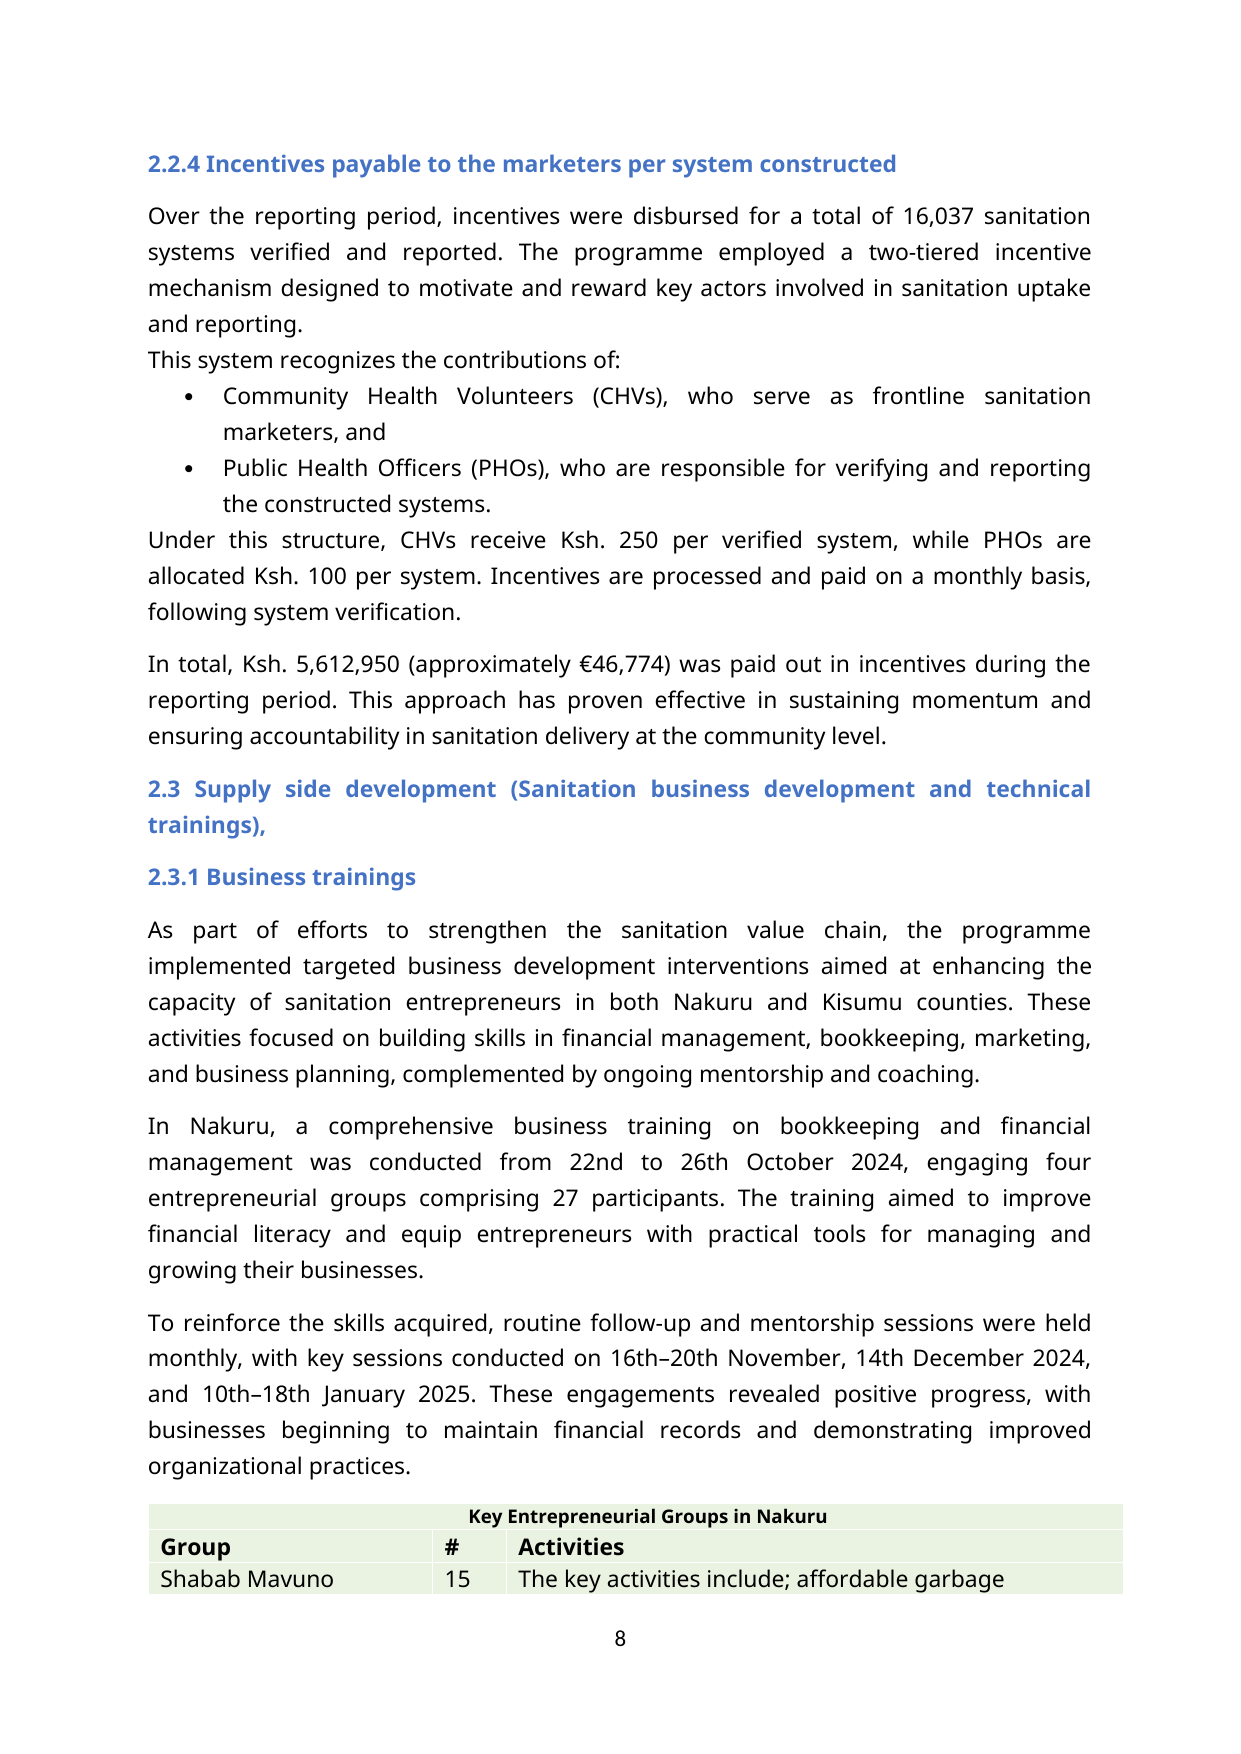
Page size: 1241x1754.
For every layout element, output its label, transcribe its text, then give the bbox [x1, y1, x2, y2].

list Community Health Volunteers (CHVs), who serve as frontline sanitation marketers, and [185, 380, 1093, 447]
text This system recognizes the contributions of: [148, 344, 1093, 375]
table_cell Activities [507, 1530, 1123, 1562]
text Over the reporting period, incentives were disbursed for a total of 16,037 sanitation systems verified and reported. The programme employed a two-tiered incentive mechanism designed to motivate and reward key actors involved in sanitation uptake and reporting. [148, 200, 1093, 339]
table_cell 15 [433, 1563, 506, 1594]
text 2.3 Supply side development (Sanitation business development and technical trainings), [148, 773, 1093, 840]
table_header Key Entrepreneurial Groups in Nakuru [149, 1504, 1123, 1529]
text To reinforce the skills acquired, routine follow-up and mentorship sessions were held monthly, with key sessions conducted on 16th–20th November, 14th December 2024, and 10th–18th January 2025. These engagements revealed positive progress, with businesses beginning to maintain financial records and demonstrating improved organizational practices. [148, 1306, 1093, 1481]
list Public Health Officers (PHOs), who are responsible for verifying and reporting the constructed systems. [185, 452, 1093, 519]
text 2.2.4 Incentives payable to the marketers per system constructed [148, 148, 1093, 179]
text 2.3.1 Business trainings [148, 861, 1093, 892]
text As part of efforts to strengthen the sanitation value chain, the programme implemented targeted business development interventions aimed at enhancing the capacity of sanitation entrepreneurs in both Nakuru and Kisumu counties. These activities focused on building skills in financial management, bookkeeping, marketing, and business planning, complemented by ongoing mentorship and coaching. [148, 914, 1093, 1089]
text Under this structure, CHVs receive Ksh. 250 per verified system, while PHOs are allocated Ksh. 100 per system. Incentives are processed and paid on a monthly basis, following system verification. [148, 524, 1093, 627]
table_cell Group [149, 1530, 432, 1562]
text In Nakuru, a comprehensive business training on bookkeeping and financial management was conducted from 22nd to 26th October 2024, engaging four entrepreneurial groups comprising 27 participants. The training aimed to improve financial literacy and equip entrepreneurs with practical tools for managing and growing their businesses. [148, 1110, 1093, 1285]
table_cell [507, 1563, 1123, 1594]
table_cell # [433, 1530, 506, 1562]
text In total, Ksh. 5,612,950 (approximately €46,774) was paid out in incentives during the reporting period. This approach has proven effective in sustaining momentum and ensuring accountability in sanitation delivery at the community level. [148, 648, 1093, 751]
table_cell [149, 1563, 432, 1594]
